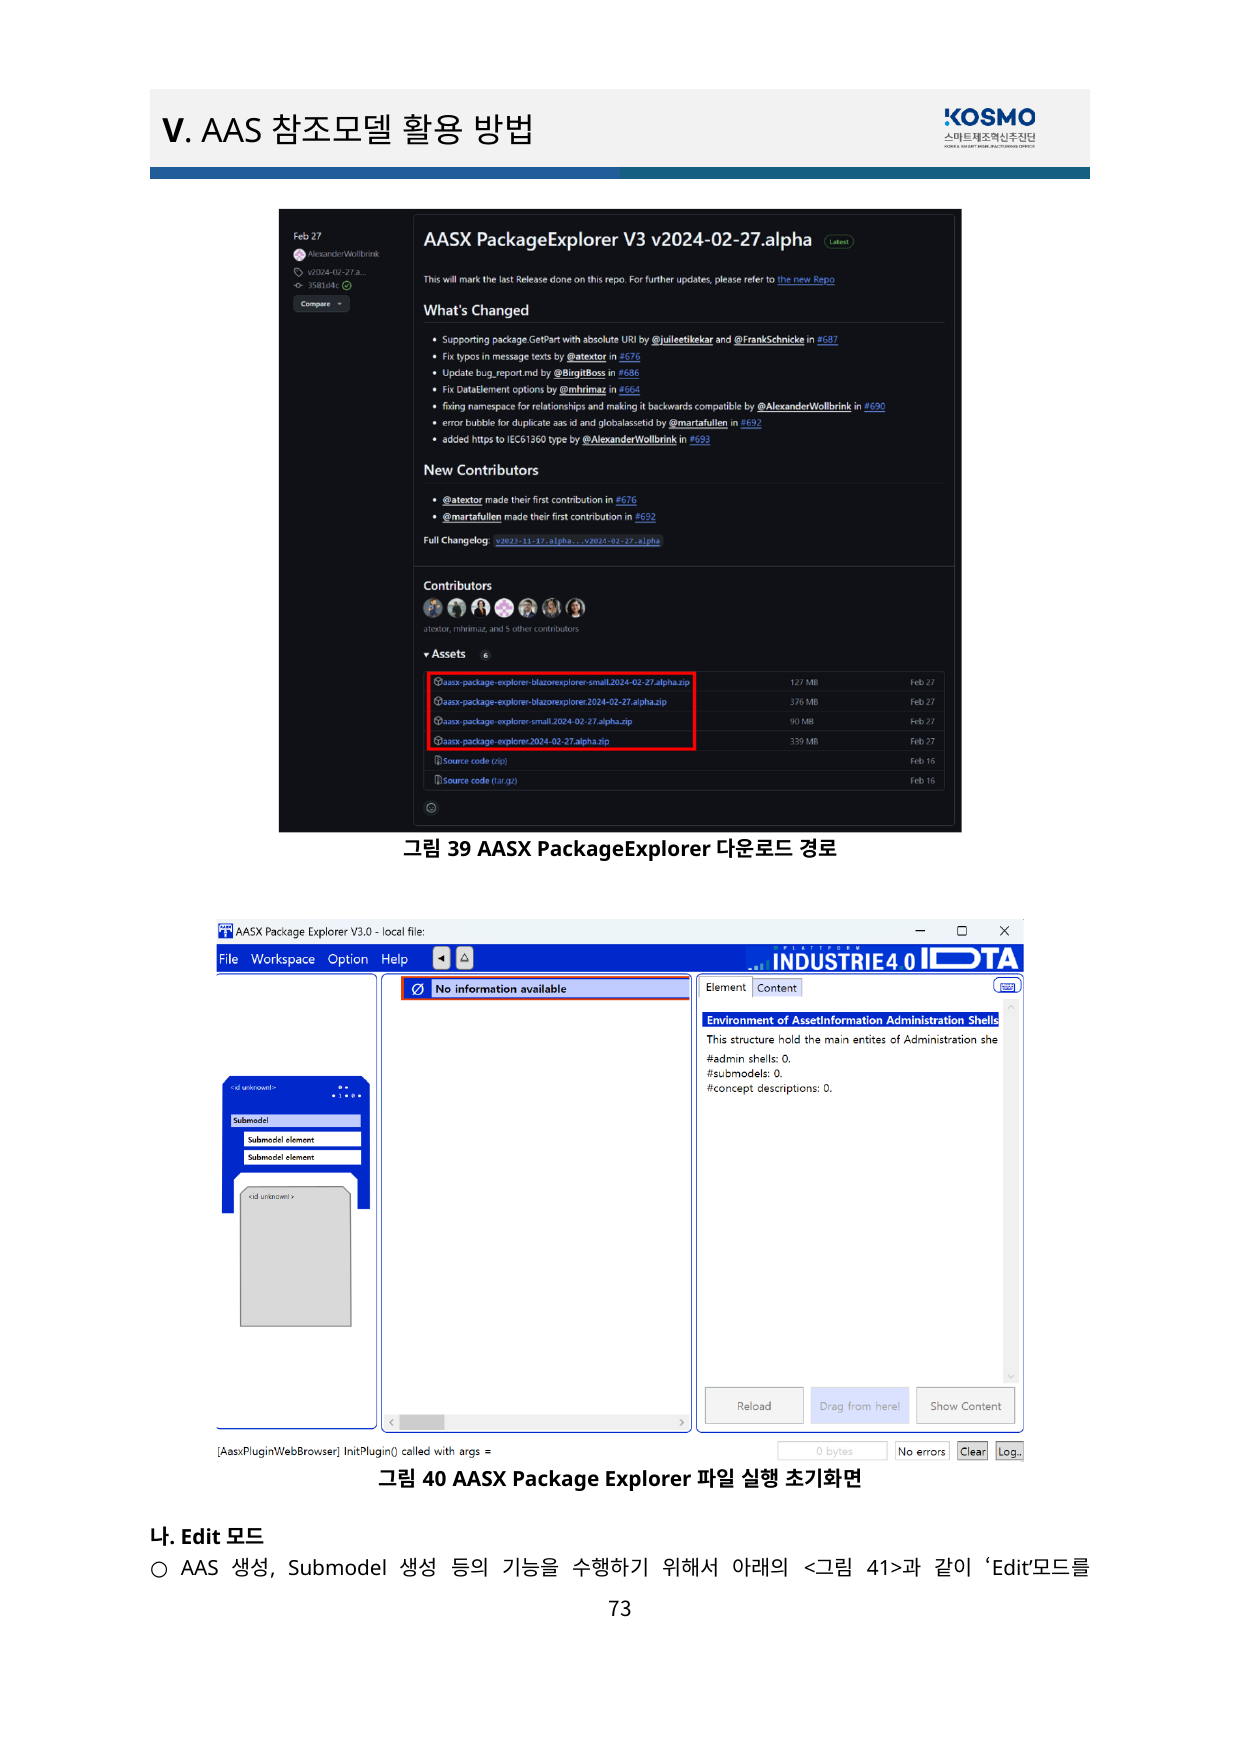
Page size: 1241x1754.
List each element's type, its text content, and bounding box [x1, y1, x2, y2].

text 그림 40 AASX Package Explorer 파일 실행 초기화면 [150, 1462, 1090, 1492]
picture [944, 108, 1035, 148]
text 나. Edit 모드 [150, 1521, 1090, 1551]
picture [216, 919, 1024, 1462]
picture [278, 207, 962, 833]
text 그림 39 AASX PackageExplorer 다운로드 경로 [150, 832, 1090, 863]
text ○ AAS 생성, Submodel 생성 등의 기능을 수행하기 위해서 아래의 <그림 41>과 같이 ‘Edit’모드를 활성화시킨다. 이를 위해 <그림 42>와 같이, 상단의 작업창에서 [Workspace] - [Edit]모드를 클릭한다. [150, 1551, 1090, 1581]
